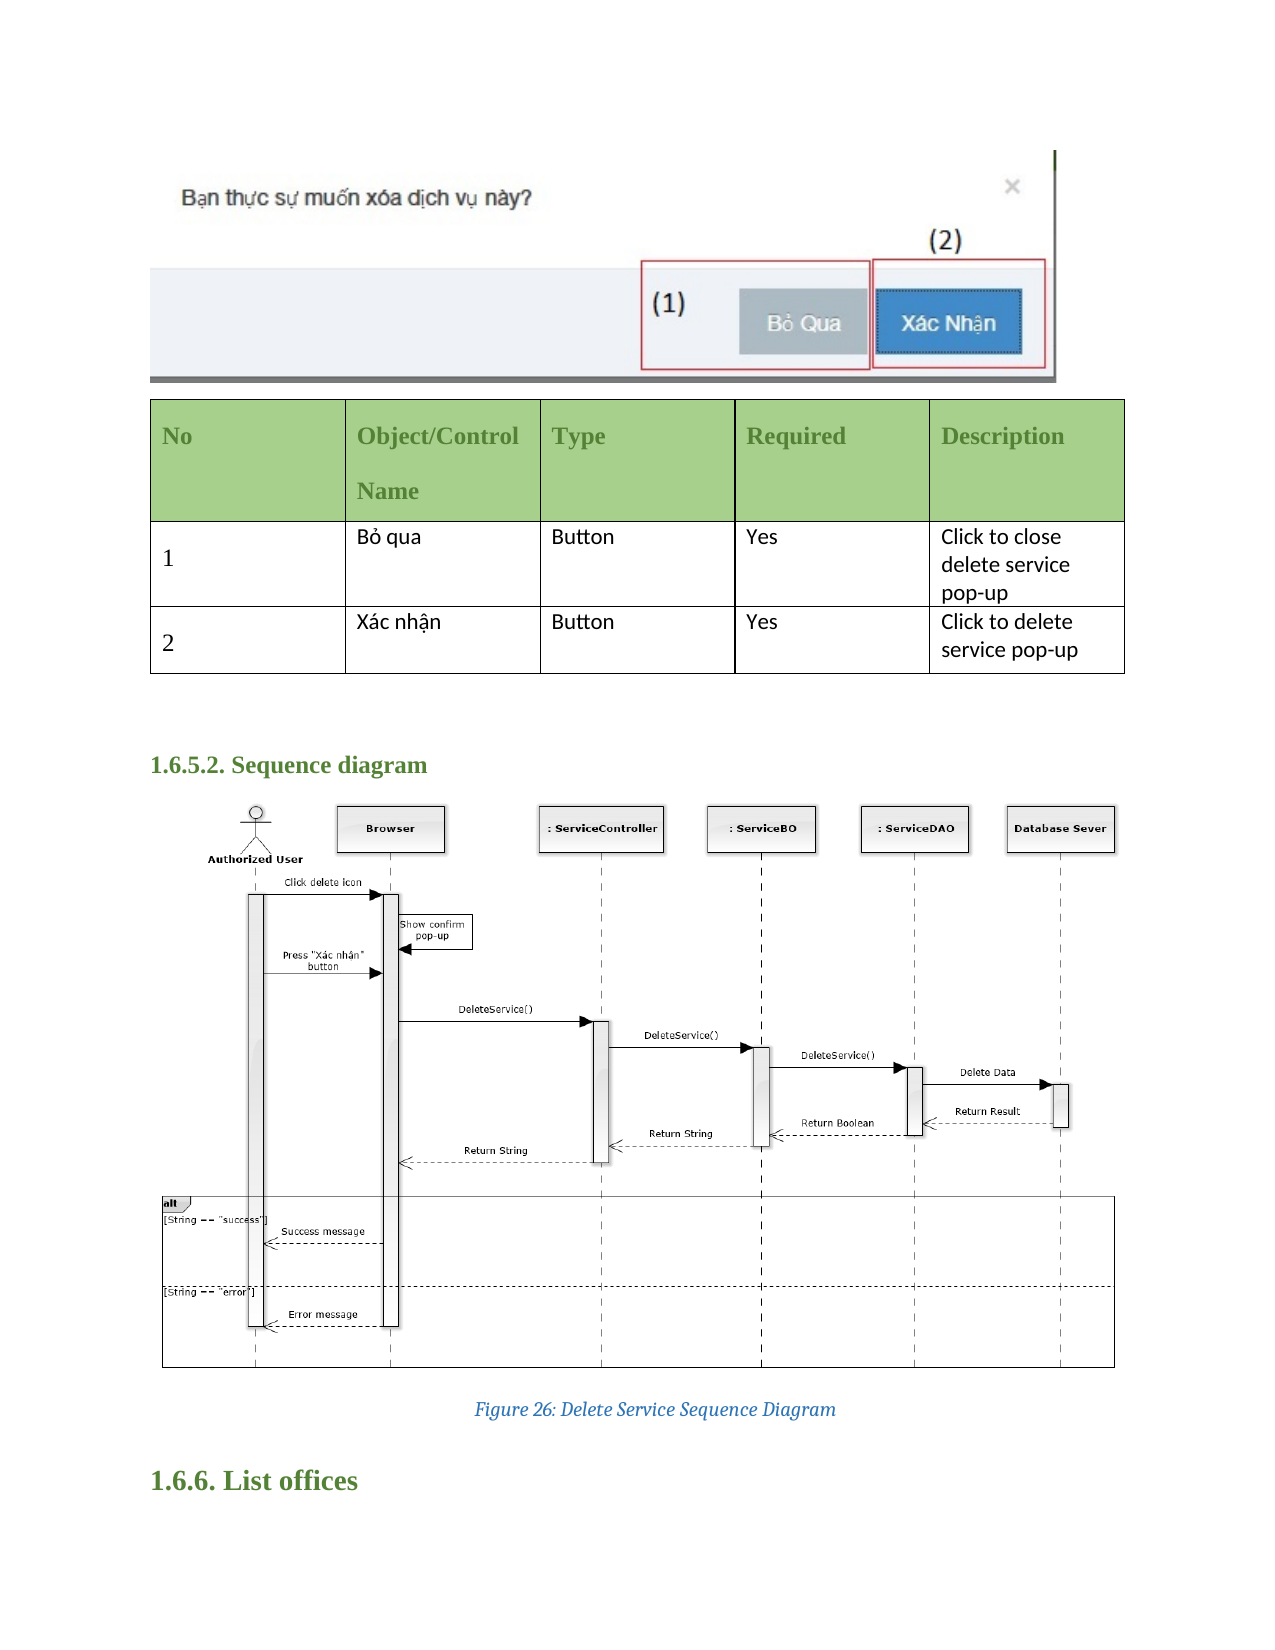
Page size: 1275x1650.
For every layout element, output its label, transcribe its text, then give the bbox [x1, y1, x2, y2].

table_header Required [736, 400, 929, 521]
table_header Object/Control Name [346, 400, 540, 521]
table_cell 1 [151, 522, 345, 606]
table_cell Yes [736, 607, 929, 673]
picture [150, 150, 1057, 383]
picture [150, 795, 1125, 1379]
table_cell Click to delete service pop-up [930, 607, 1124, 673]
table_cell Bỏ qua [346, 522, 540, 606]
table_cell Button [541, 522, 734, 606]
table_cell Yes [736, 522, 929, 606]
table_cell 2 [151, 607, 345, 673]
subtitle Sequence diagram [150, 750, 1125, 779]
table_cell Button [541, 607, 734, 673]
table_header No [151, 400, 345, 521]
table_cell Click to close delete service pop-up [930, 522, 1124, 606]
table_header Description [930, 400, 1124, 521]
subtitle List offices [150, 1463, 1125, 1496]
table_header Type [541, 400, 734, 521]
table_cell Xác nhận [346, 607, 540, 673]
